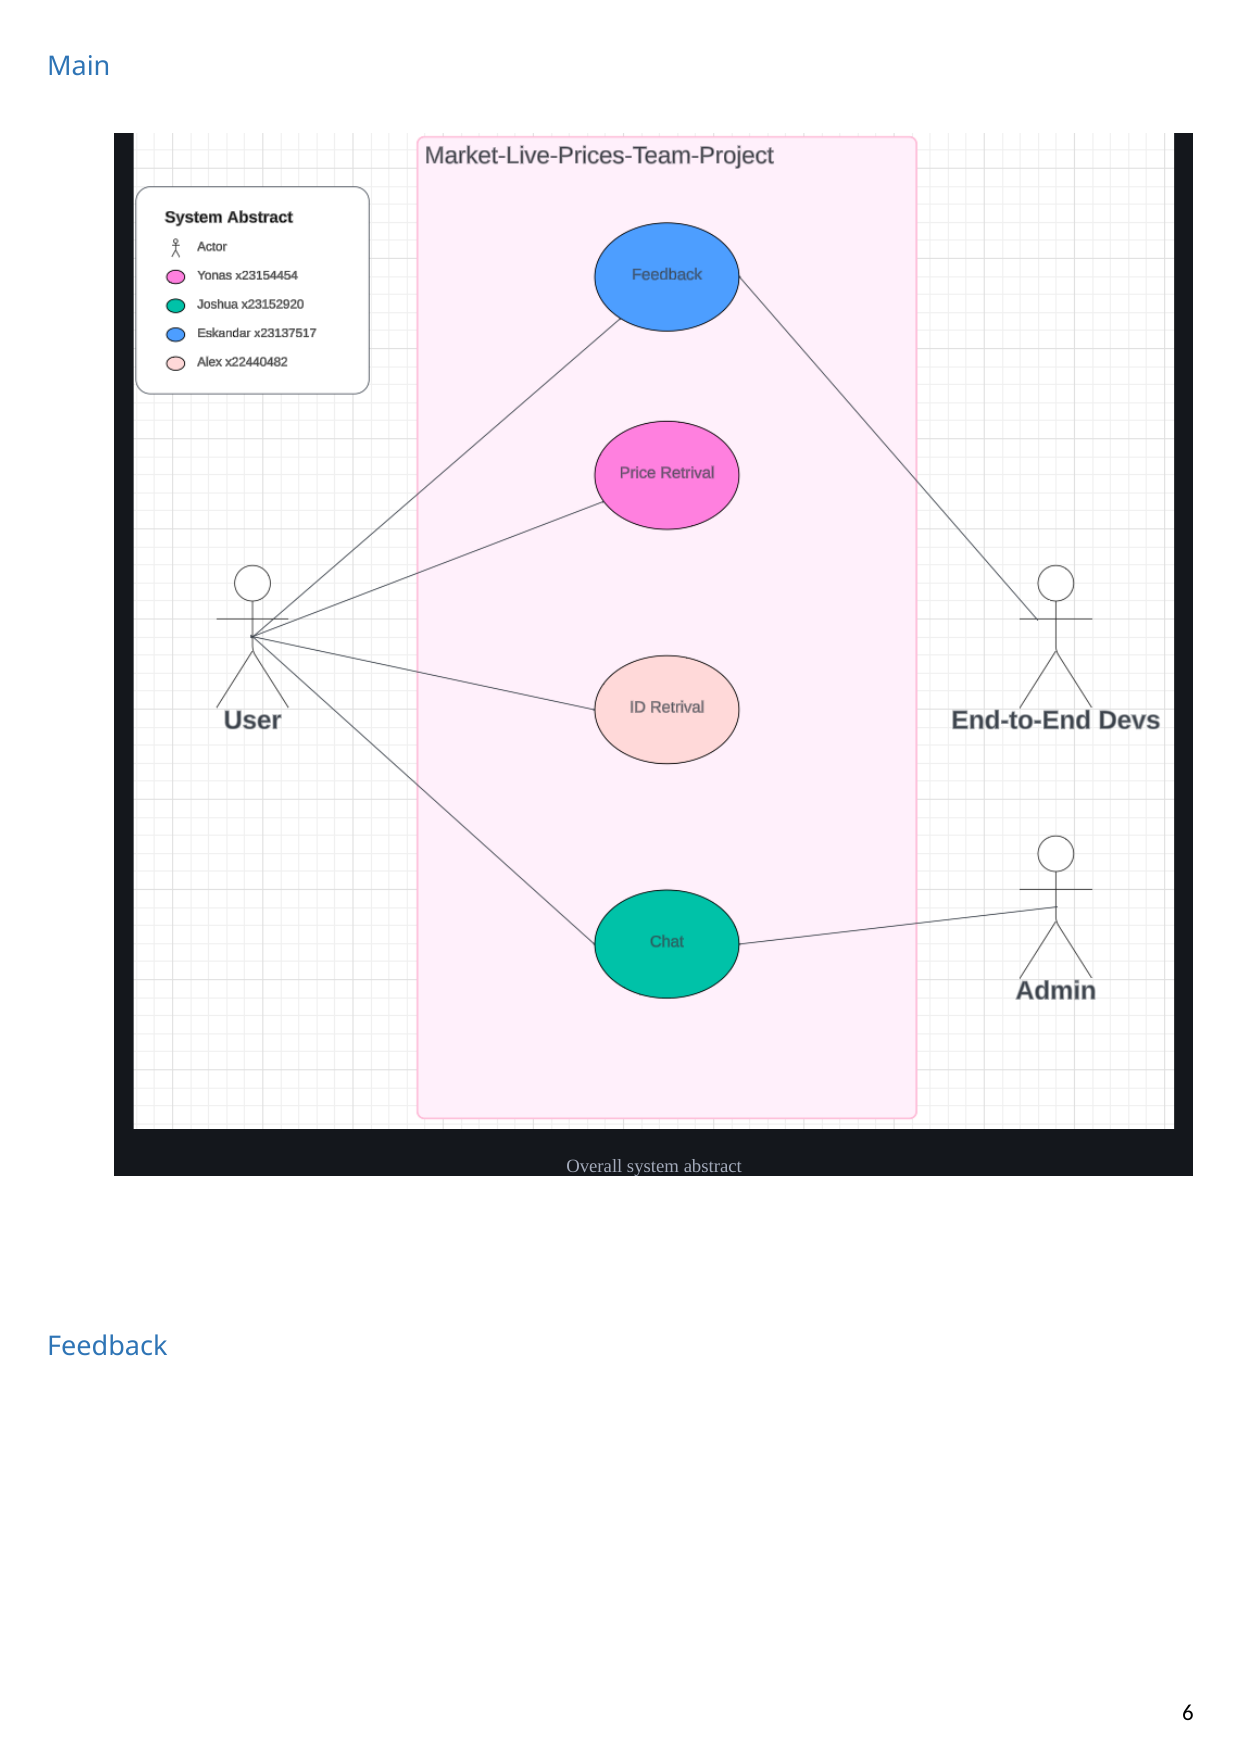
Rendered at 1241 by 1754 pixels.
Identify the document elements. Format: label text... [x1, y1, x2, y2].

text Overall system abstract [114, 1148, 1193, 1176]
subtitle Feedback [47, 1326, 1193, 1363]
picture [133, 133, 1175, 1129]
subtitle Main [47, 47, 1193, 84]
